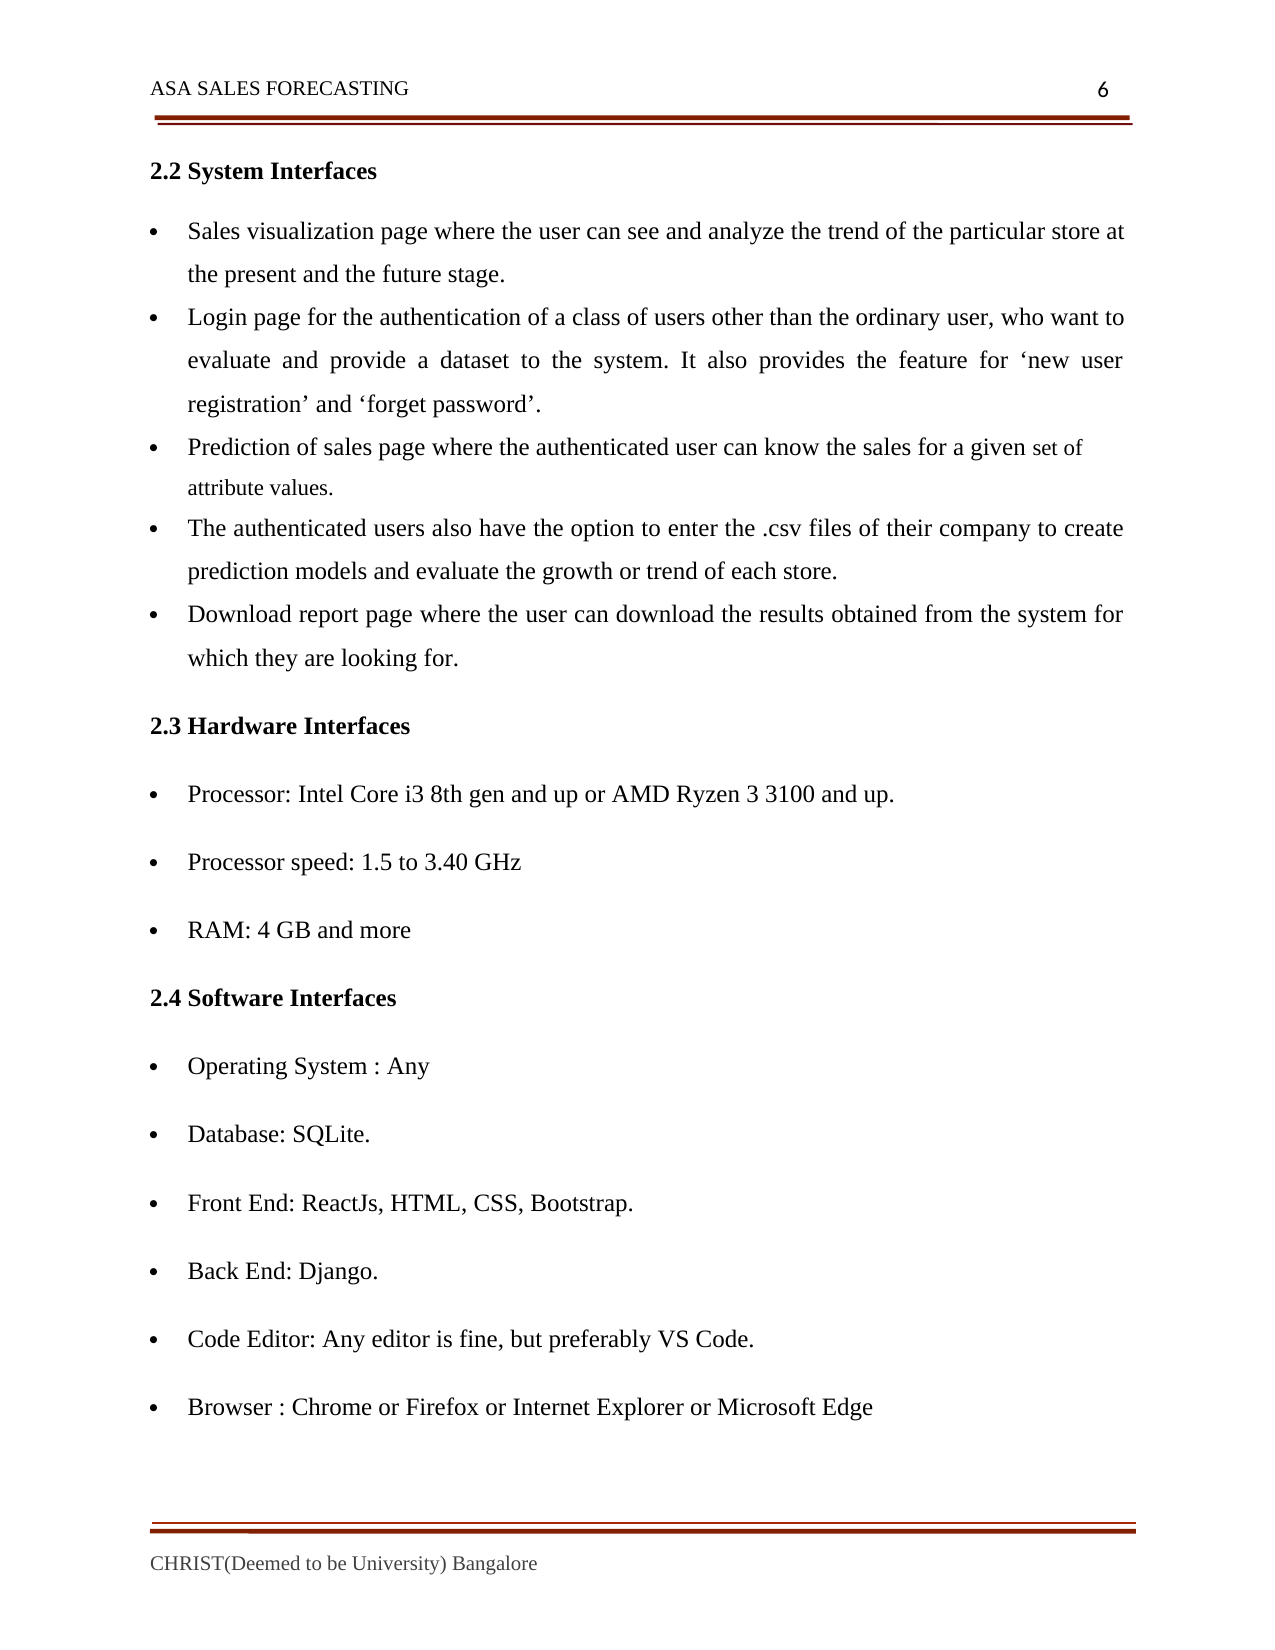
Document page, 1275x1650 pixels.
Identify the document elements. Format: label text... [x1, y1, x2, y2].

text 2.2 System Interfaces [150, 156, 1125, 185]
list Code Editor: Any editor is fine, but preferably VS Code. [150, 1324, 1125, 1353]
list Processor speed: 1.5 to 3.40 GHz [150, 847, 1125, 876]
list Operating System : Any [150, 1051, 1125, 1080]
text 2.4 Software Interfaces [150, 983, 1125, 1012]
list Login page for the authentication of a class of users other than the ordinary user, who want to evaluate and provide a dataset to the system. It also provides the feature for ‘new user registration’ and ‘forget password’. [150, 302, 1125, 417]
list Front End: ReactJs, HTML, CSS, Bootstrap. [150, 1188, 1125, 1216]
list Back End: Django. [150, 1256, 1125, 1284]
list Sales visualization page where the user can see and analyze the trend of the particular store at the present and the future stage. [150, 216, 1125, 288]
list RAM: 4 GB and more [150, 915, 1125, 944]
list Browser : Chrome or Firefox or Internet Explorer or Microsoft Edge [150, 1392, 1125, 1421]
list The authenticated users also have the option to enter the .csv files of their company to create prediction models and evaluate the growth or trend of each store. [150, 513, 1125, 585]
list Processor: Intel Core i3 8th gen and up or AMD Ryzen 3 3100 and up. [150, 779, 1125, 808]
list Download report page where the user can download the results obtained from the system for which they are looking for. [150, 599, 1125, 671]
list Database: SQLite. [150, 1119, 1125, 1148]
list Prediction of sales page where the authenticated user can know the sales for a given set of attribute values. [150, 432, 1125, 500]
text 2.3 Hardware Interfaces [150, 711, 1125, 739]
